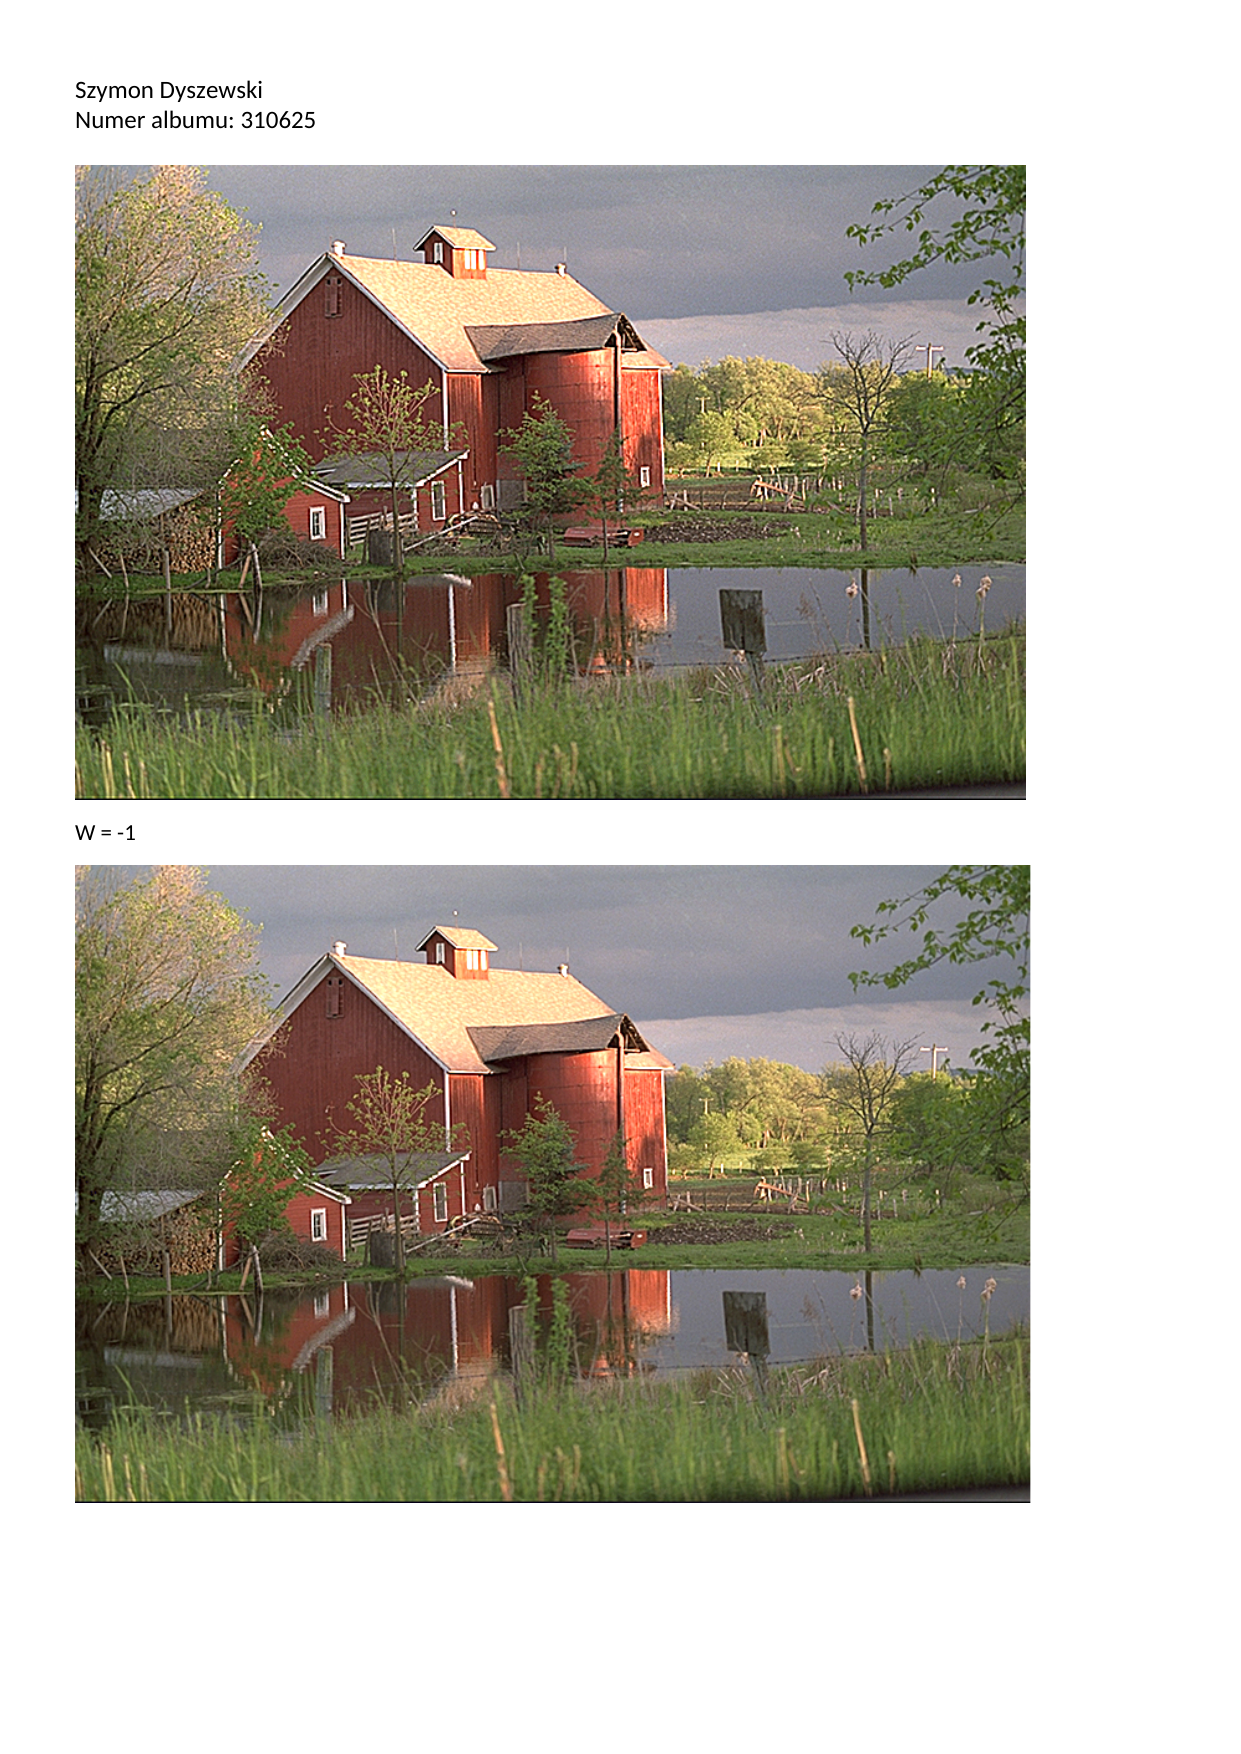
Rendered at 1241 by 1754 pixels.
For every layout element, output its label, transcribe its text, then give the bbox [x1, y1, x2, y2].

text W = -1 [75, 818, 1165, 847]
picture [75, 865, 1031, 1503]
picture [75, 165, 1026, 800]
